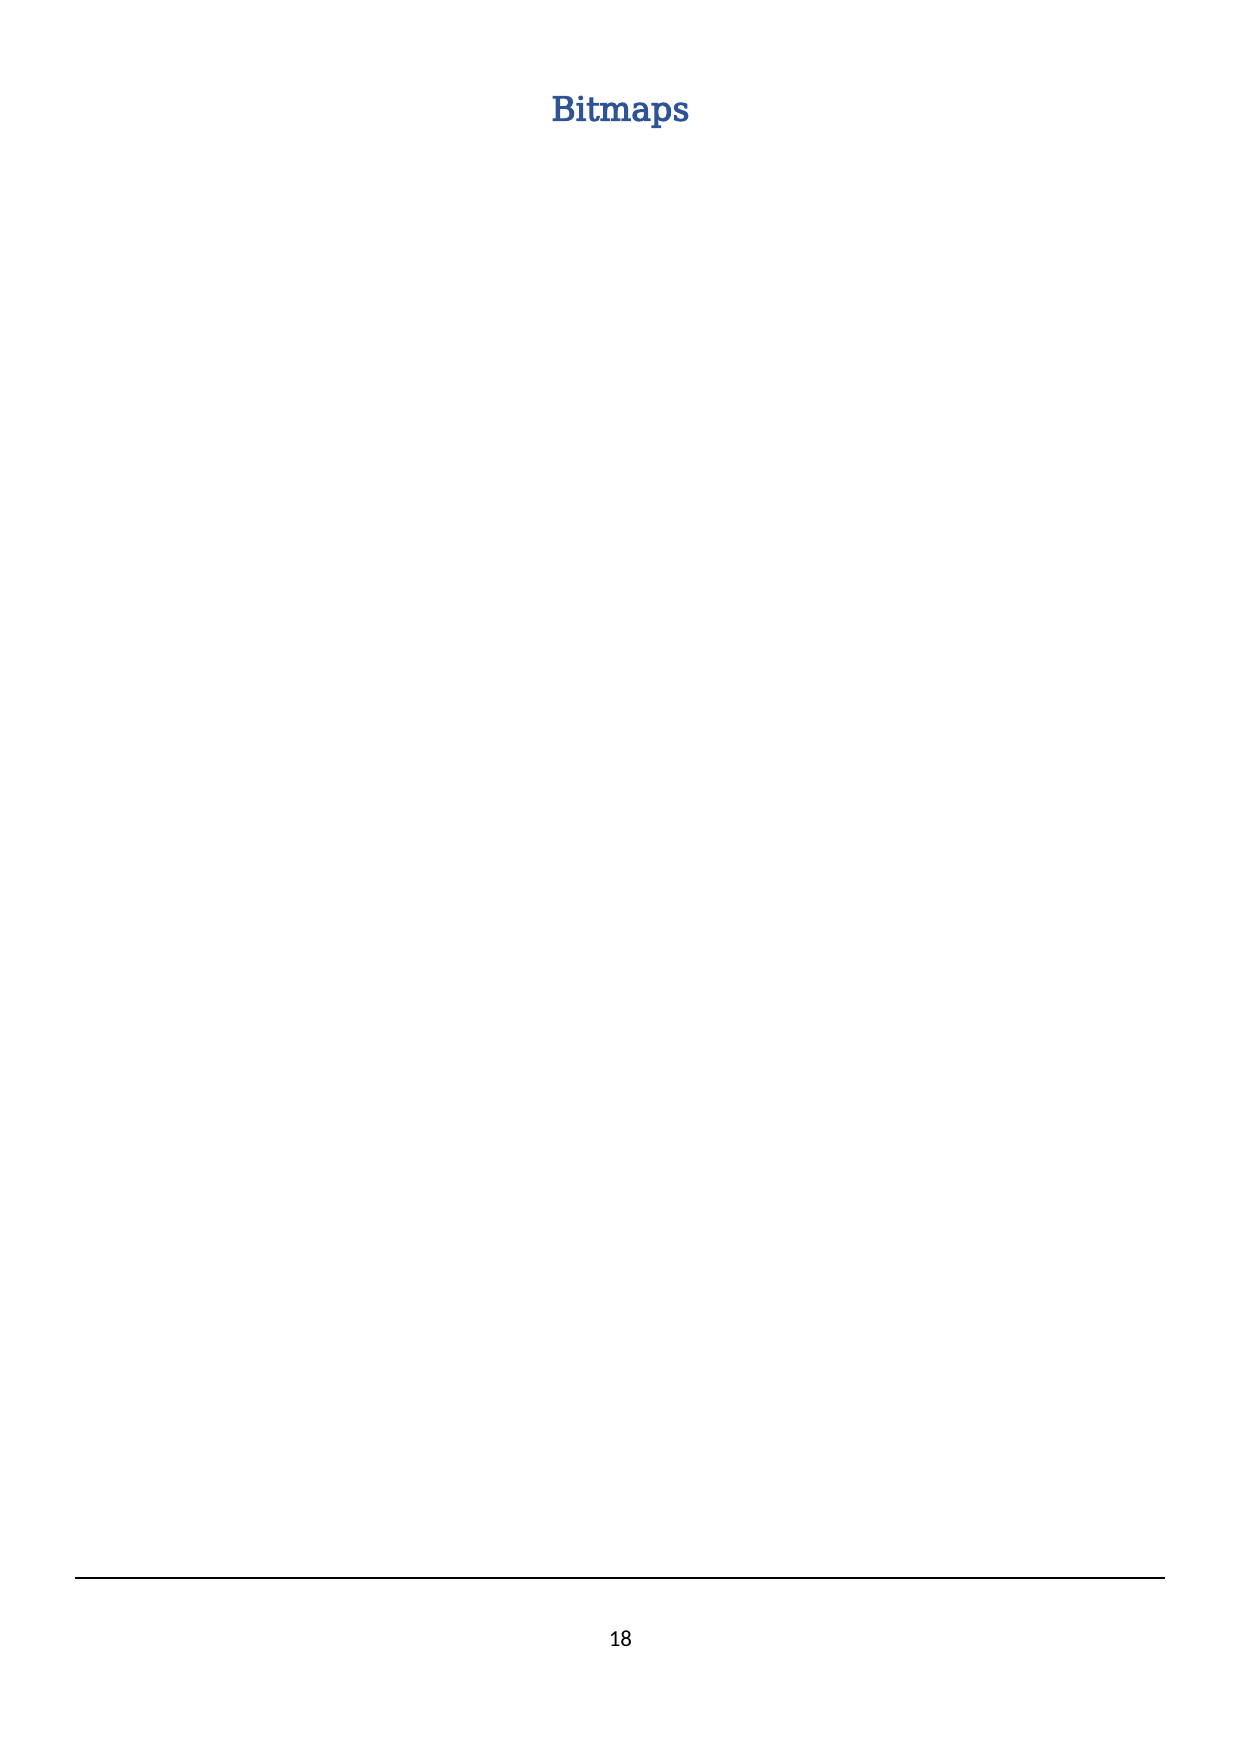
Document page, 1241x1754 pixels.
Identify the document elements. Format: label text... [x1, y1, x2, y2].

text Bitmaps [75, 87, 1165, 127]
